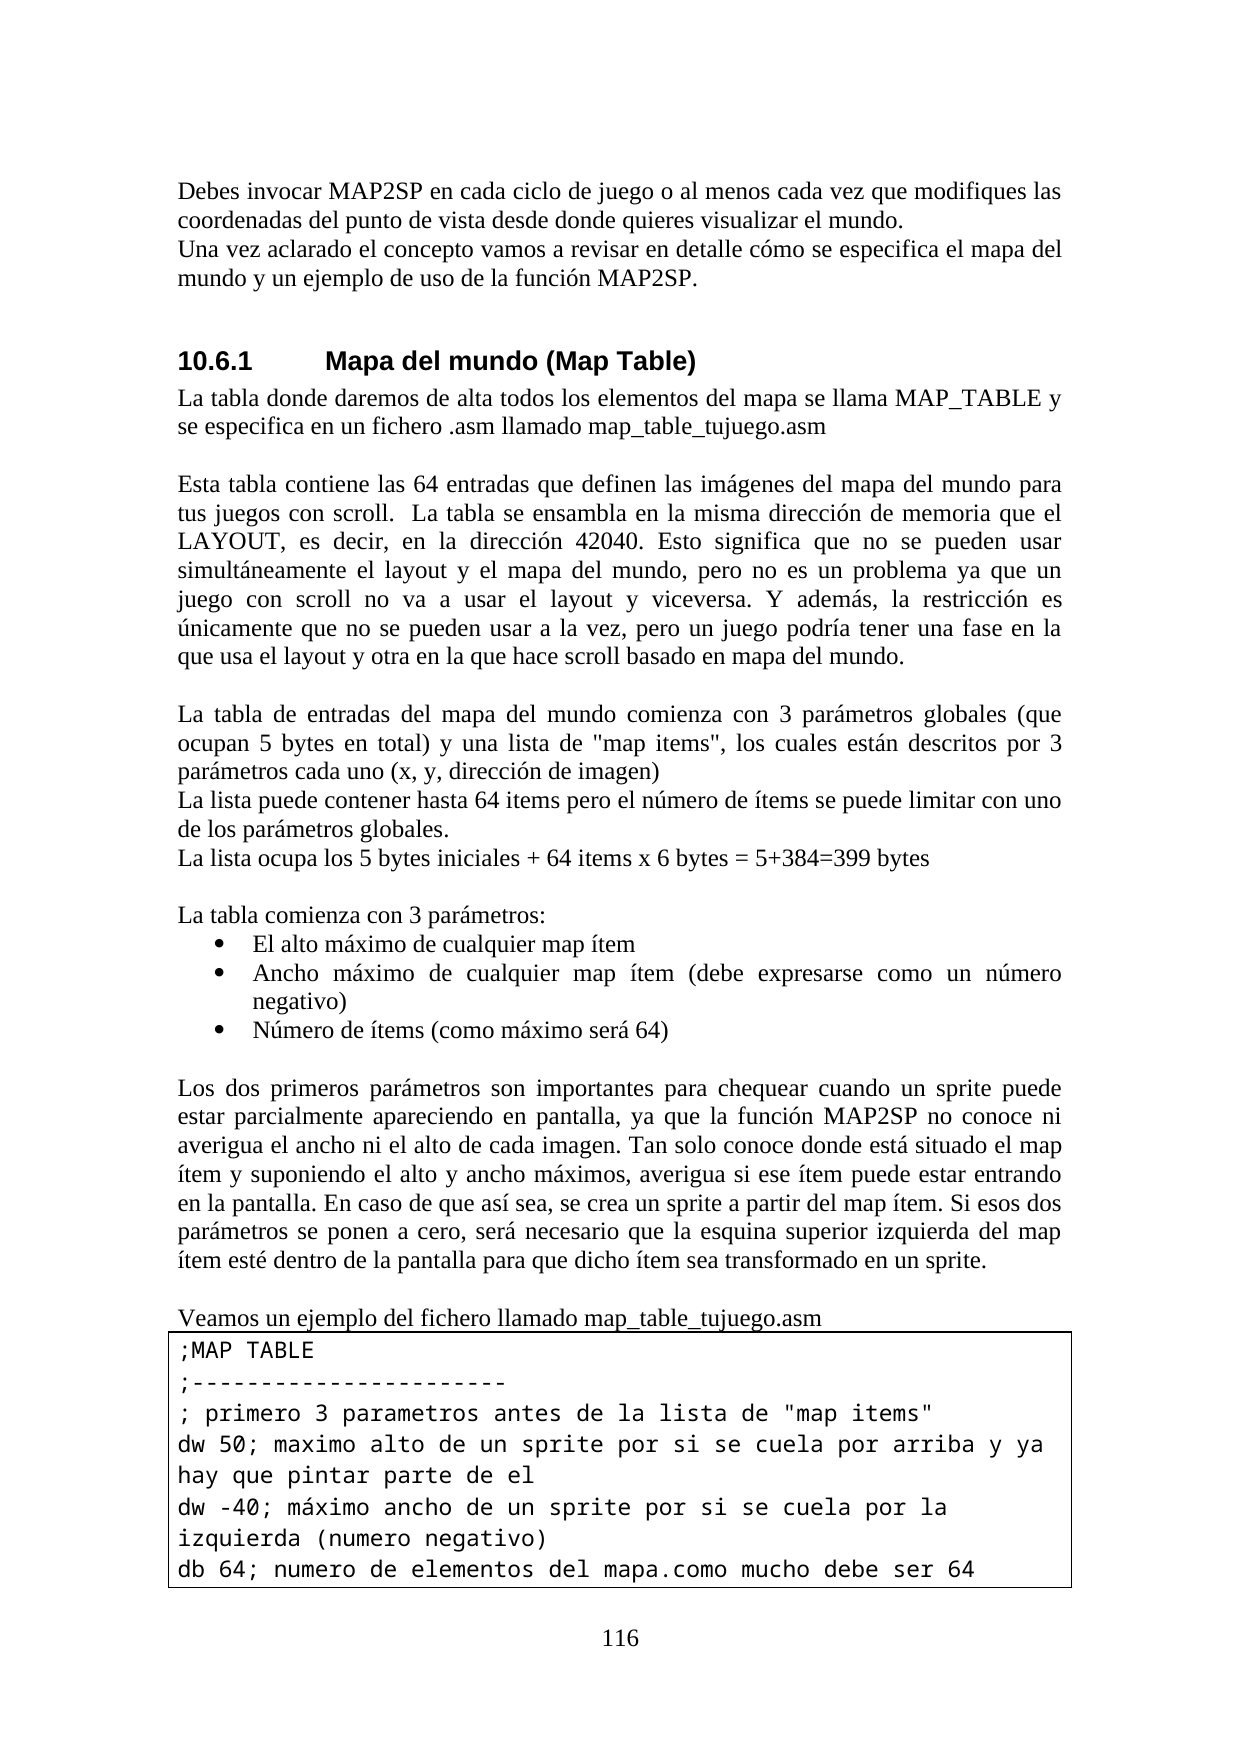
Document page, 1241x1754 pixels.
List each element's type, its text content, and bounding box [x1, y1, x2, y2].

text Debes invocar MAP2SP en cada ciclo de juego o al menos cada vez que modifiques las coordenadas del punto de vista desde donde quieres visualizar el mundo. [177, 176, 1063, 234]
text Esta tabla contiene las 64 entradas que definen las imágenes del mapa del mundo para tus juegos con scroll. La tabla se ensambla en la misma dirección de memoria que el LAYOUT, es decir, en la dirección 42040. Esto significa que no se pueden usar simultáneamente el layout y el mapa del mundo, pero no es un problema ya que un juego con scroll no va a usar el layout y viceversa. Y además, la restricción es únicamente que no se pueden usar a la vez, pero un juego podría tener una fase en la que usa el layout y otra en la que hace scroll basado en mapa del mundo. [177, 469, 1063, 670]
text dw -40; máximo ancho de un sprite por si se cuela por la izquierda (numero negativo) [177, 1491, 1063, 1550]
text dw 50; maximo alto de un sprite por si se cuela por arriba y ya hay que pintar parte de el [177, 1428, 1063, 1491]
text La tabla comienza con 3 parámetros: [177, 900, 1063, 929]
list Ancho máximo de cualquier map ítem (debe expresarse como un número negativo) [215, 958, 1063, 1015]
text La tabla donde daremos de alta todos los elementos del mapa se llama MAP_TABLE y se especifica en un fichero .asm llamado map_table_tujuego.asm [177, 383, 1063, 440]
text La lista ocupa los 5 bytes iniciales + 64 items x 6 bytes = 5+384=399 bytes [177, 843, 1063, 871]
text ;MAP TABLE [169, 1333, 1071, 1366]
text La lista puede contener hasta 64 items pero el número de ítems se puede limitar con uno de los parámetros globales. [177, 785, 1063, 843]
text ; primero 3 parametros antes de la lista de "map items" [177, 1397, 1063, 1428]
text db 64; numero de elementos del mapa.como mucho debe ser 64 [169, 1550, 1071, 1587]
list El alto máximo de cualquier map ítem [215, 929, 1063, 958]
text Los dos primeros parámetros son importantes para chequear cuando un sprite puede estar parcialmente apareciendo en pantalla, ya que la función MAP2SP no conoce ni averigua el ancho ni el alto de cada imagen. Tan solo conoce donde está situado el map ítem y suponiendo el alto y ancho máximos, averigua si ese ítem puede estar entrando en la pantalla. En caso de que así sea, se crea un sprite a partir del map ítem. Si esos dos parámetros se ponen a cero, será necesario que la esquina superior izquierda del map ítem esté dentro de la pantalla para que dicho ítem sea transformado en un sprite. [177, 1073, 1063, 1274]
text Veamos un ejemplo del fichero llamado map_table_tujuego.asm [177, 1303, 1063, 1331]
text Una vez aclarado el concepto vamos a revisar en detalle cómo se especifica el mapa del mundo y un ejemplo de uso de la función MAP2SP. [177, 234, 1063, 291]
subtitle Mapa del mundo (Map Table) [177, 345, 1063, 376]
text ;----------------------- [177, 1366, 1063, 1397]
text La tabla de entradas del mapa del mundo comienza con 3 parámetros globales (que ocupan 5 bytes en total) y una lista de "map items", los cuales están descritos por 3 parámetros cada uno (x, y, dirección de imagen) [177, 699, 1063, 785]
list Número de ítems (como máximo será 64) [215, 1015, 1063, 1044]
